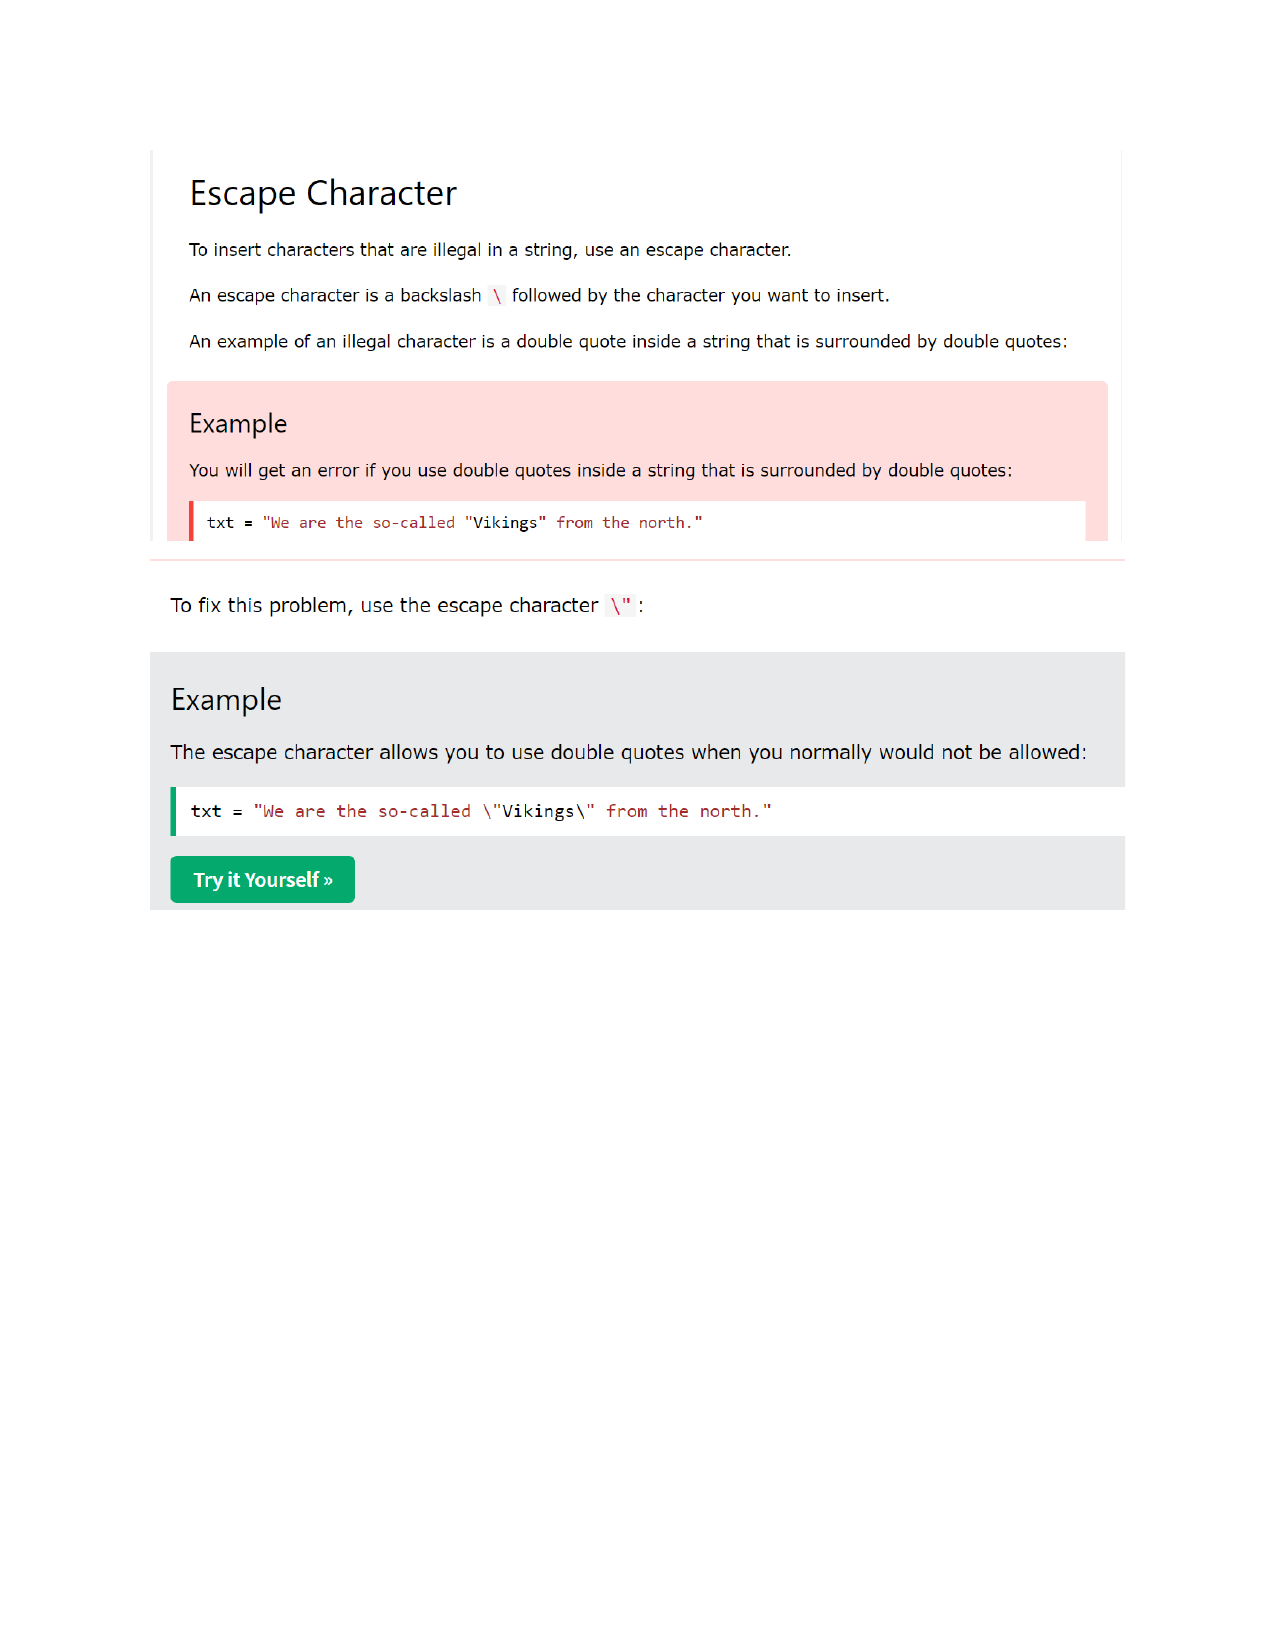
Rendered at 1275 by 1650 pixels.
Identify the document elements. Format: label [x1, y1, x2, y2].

picture [150, 559, 1125, 910]
picture [150, 150, 1125, 541]
